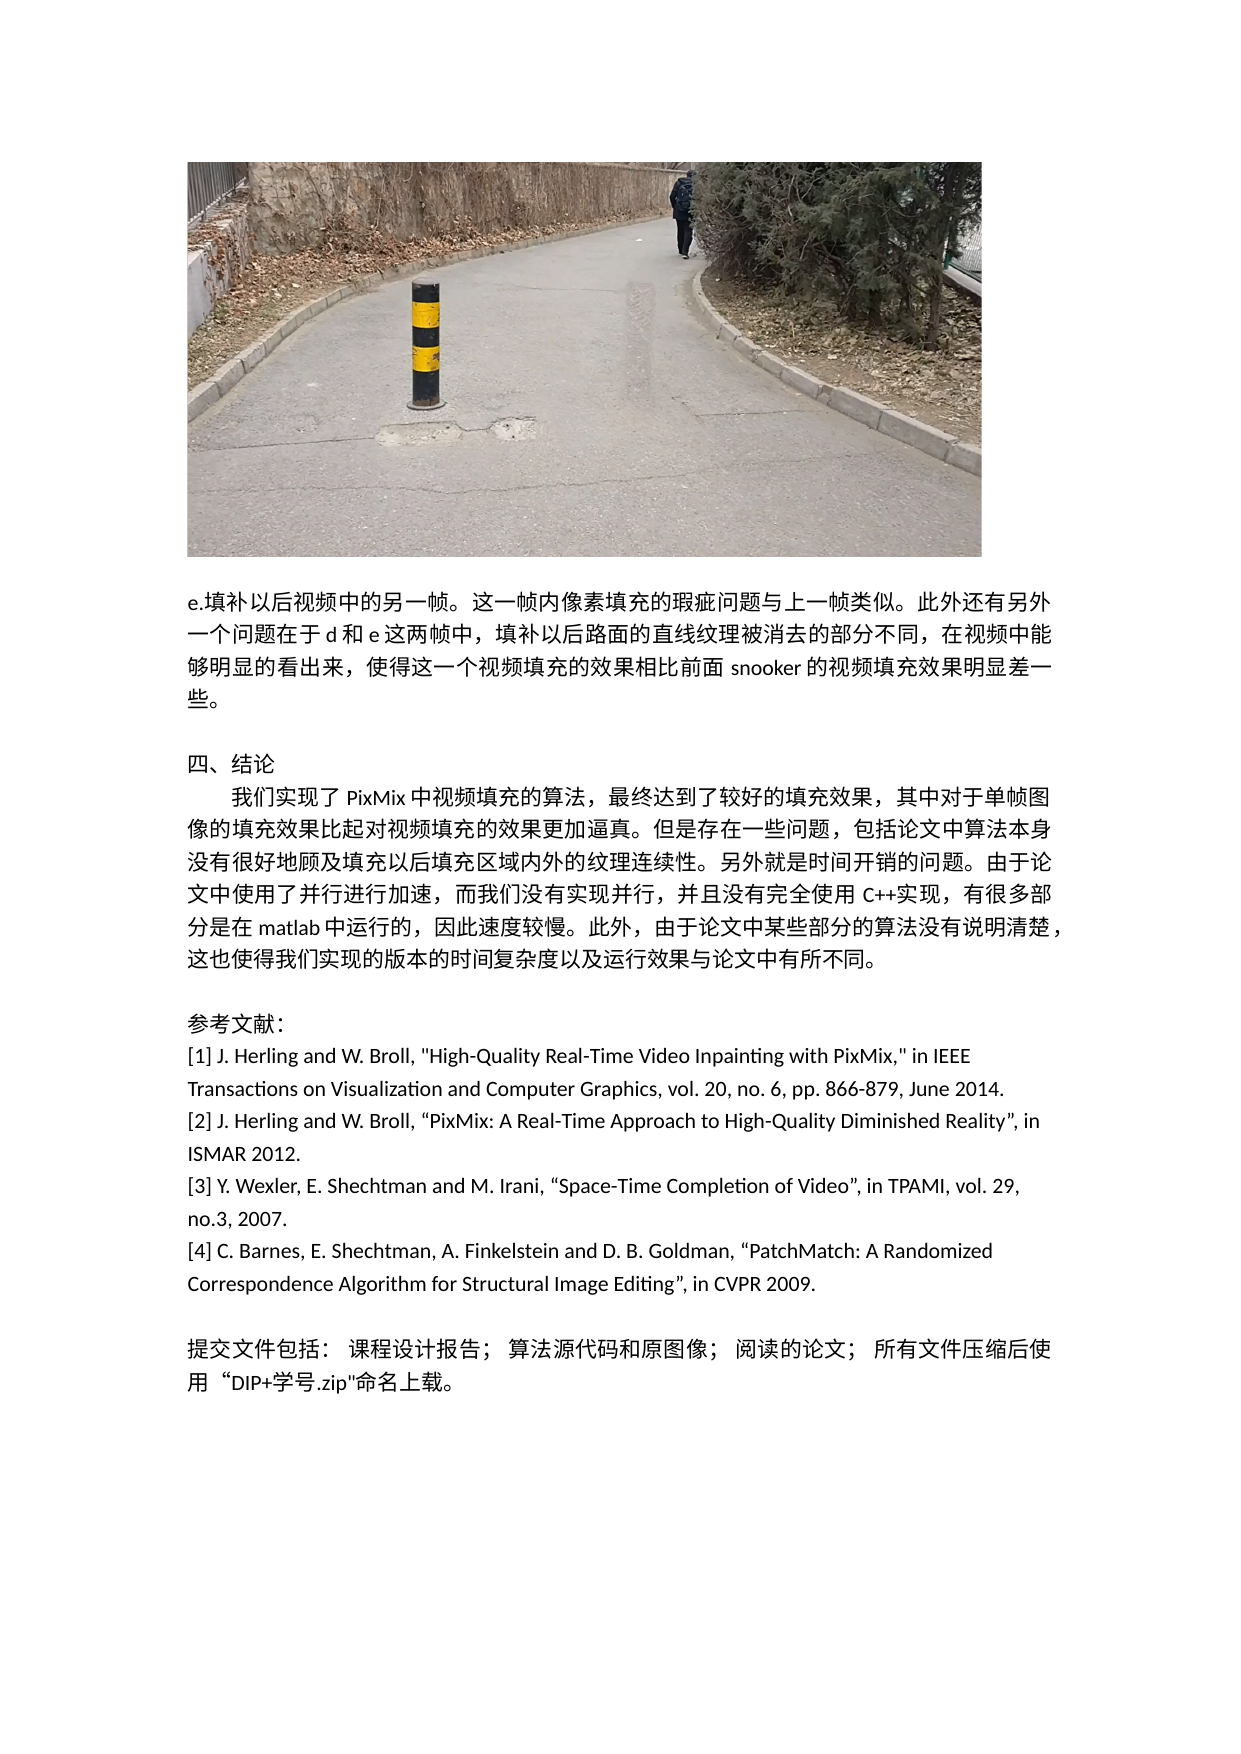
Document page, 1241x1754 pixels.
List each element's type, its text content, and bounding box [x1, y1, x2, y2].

text 四、结论 [187, 747, 1053, 779]
text [3] Y. Wexler, E. Shechtman and M. Irani, “Space-Time Completion of Video”, in TPAMI, vol. 29, no.3, 2007. [187, 1169, 1053, 1234]
text 参考文献： [187, 1007, 1053, 1039]
text e.填补以后视频中的另一帧。这一帧内像素填充的瑕疵问题与上一帧类似。此外还有另外一个问题在于d和e这两帧中，填补以后路面的直线纹理被消去的部分不同，在视频中能够明显的看出来，使得这一个视频填充的效果相比前面snooker的视频填充效果明显差一些。 [187, 584, 1053, 714]
text 我们实现了PixMix中视频填充的算法，最终达到了较好的填充效果，其中对于单帧图像的填充效果比起对视频填充的效果更加逼真。但是存在一些问题，包括论文中算法本身没有很好地顾及填充以后填充区域内外的纹理连续性。另外就是时间开销的问题。由于论文中使用了并行进行加速，而我们没有实现并行，并且没有完全使用C++实现，有很多部分是在matlab中运行的，因此速度较慢。此外，由于论文中某些部分的算法没有说明清楚，这也使得我们实现的版本的时间复杂度以及运行效果与论文中有所不同。 [187, 779, 1053, 974]
text [1] J. Herling and W. Broll, "High-Quality Real-Time Video Inpainting with PixMix," in IEEE Transactions on Visualization and Computer Graphics, vol. 20, no. 6, pp. 866-879, June 2014. [187, 1039, 1053, 1104]
text 提交文件包括： 课程设计报告； 算法源代码和原图像； 阅读的论文； 所有文件压缩后使用“DIP+学号.zip"命名上载。 [187, 1332, 1053, 1397]
text [2] J. Herling and W. Broll, “PixMix: A Real-Time Approach to High-Quality Diminished Reality”, in ISMAR 2012. [187, 1104, 1053, 1169]
picture [187, 162, 982, 557]
text [4] C. Barnes, E. Shechtman, A. Finkelstein and D. B. Goldman, “PatchMatch: A Randomized Correspondence Algorithm for Structural Image Editing”, in CVPR 2009. [187, 1234, 1053, 1299]
